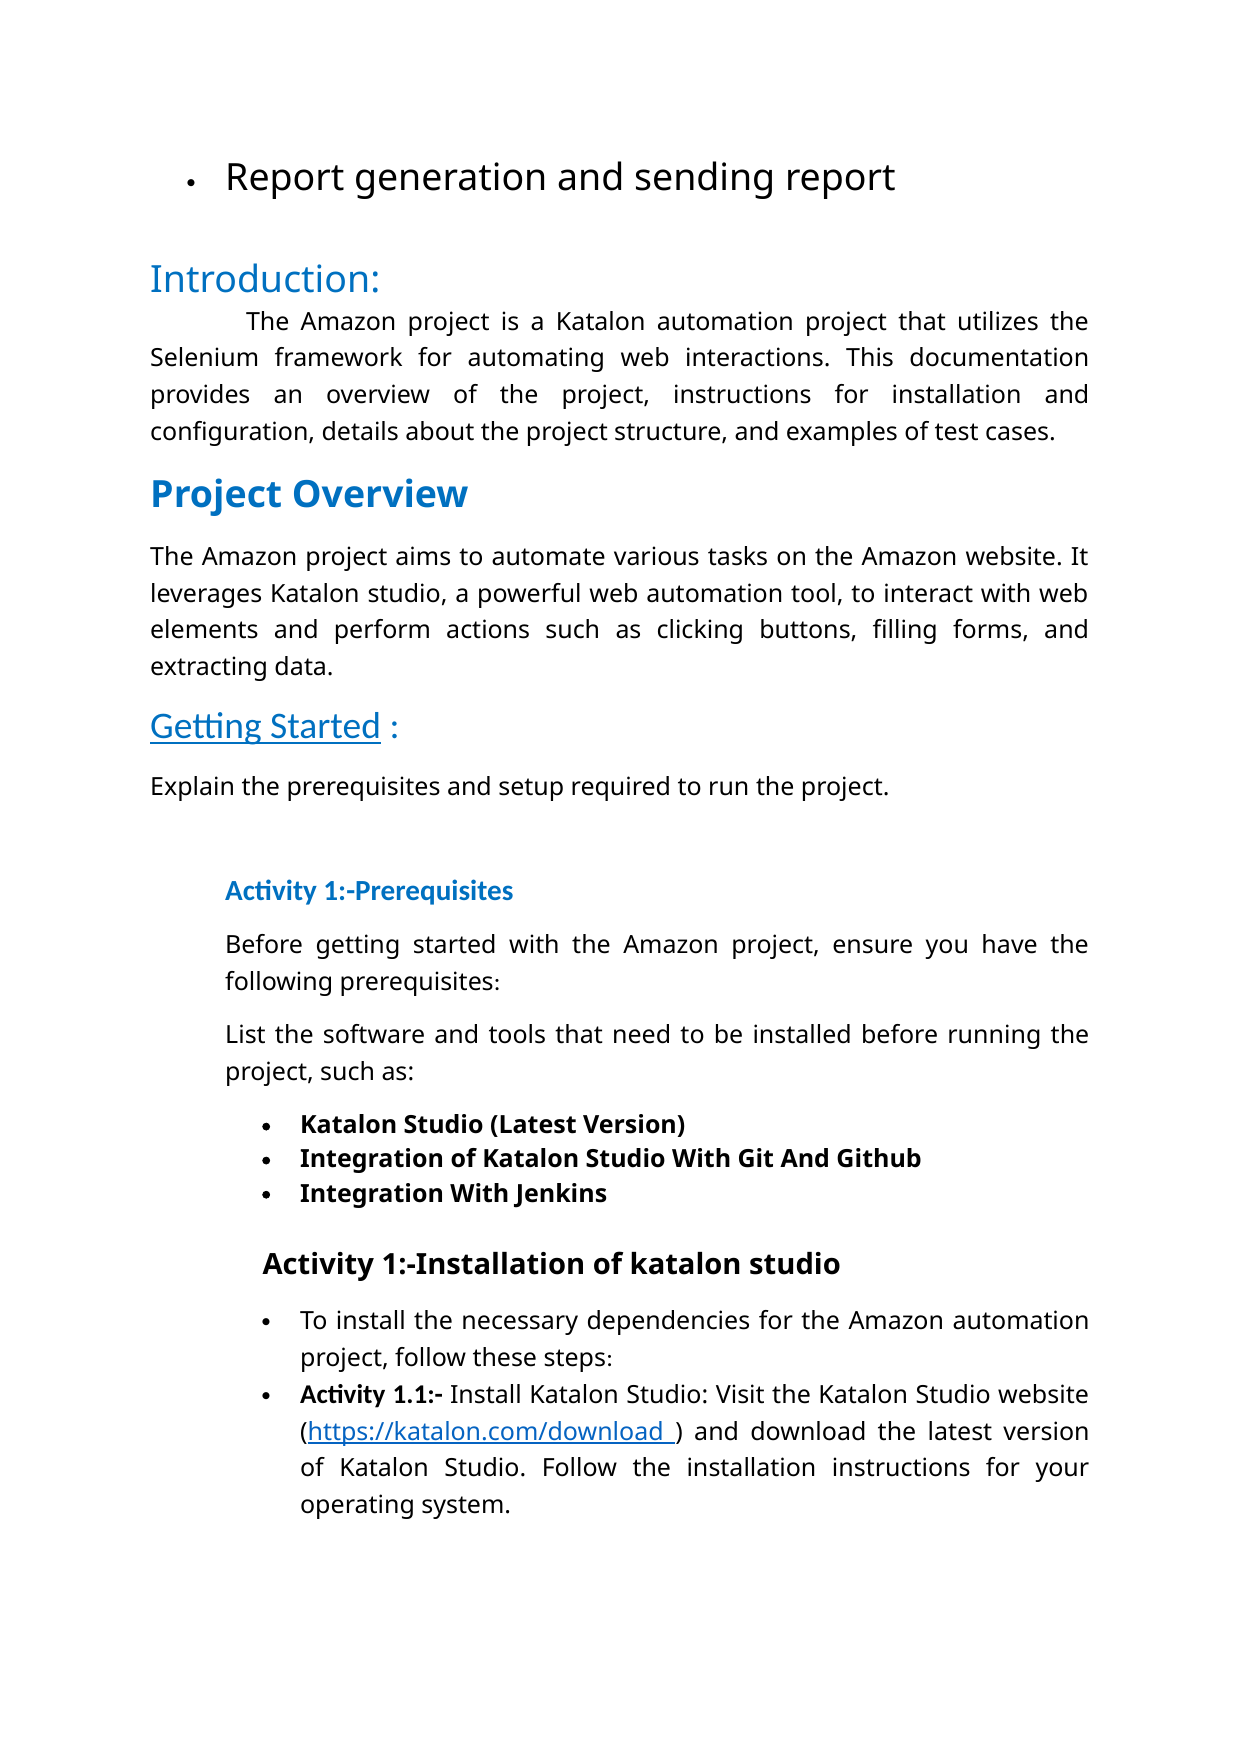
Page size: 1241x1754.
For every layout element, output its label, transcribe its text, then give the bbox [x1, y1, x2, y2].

text Explain the prerequisites and setup required to run the project. [150, 768, 1090, 803]
text Getting Started : [150, 702, 1090, 748]
text Project Overview [150, 467, 1090, 518]
list Report generation and sending report [187, 150, 1090, 201]
list Integration With Jenkins [262, 1175, 1090, 1209]
list Activity 1.1:- Install Katalon Studio: Visit the Katalon Studio website (https://katalon.com/download ) and download the latest version of Katalon Studio. Follow the installation instructions for your operating system. [262, 1376, 1090, 1521]
list Integration of Katalon Studio With Git And Github [262, 1141, 1090, 1175]
text List the software and tools that need to be installed before running the project, such as: [225, 1017, 1090, 1088]
list Katalon Studio (Latest Version) [262, 1107, 1090, 1141]
text Activity 1:-Prerequisites [150, 872, 1090, 907]
text The Amazon project aims to automate various tasks on the Amazon website. It leverages Katalon studio, a powerful web automation tool, to interact with web elements and perform actions such as clicking buttons, filling forms, and extracting data. [150, 539, 1090, 683]
text Introduction: [150, 252, 1090, 303]
list To install the necessary dependencies for the Amazon automation project, follow these steps: [262, 1303, 1090, 1374]
text The Amazon project is a Katalon automation project that utilizes the Selenium framework for automating web interactions. This documentation provides an overview of the project, instructions for installation and configuration, details about the project structure, and examples of test cases. [150, 303, 1090, 447]
text Before getting started with the Amazon project, ensure you have the following prerequisites: [225, 927, 1090, 997]
text Activity 1:-Installation of katalon studio [262, 1243, 1090, 1283]
